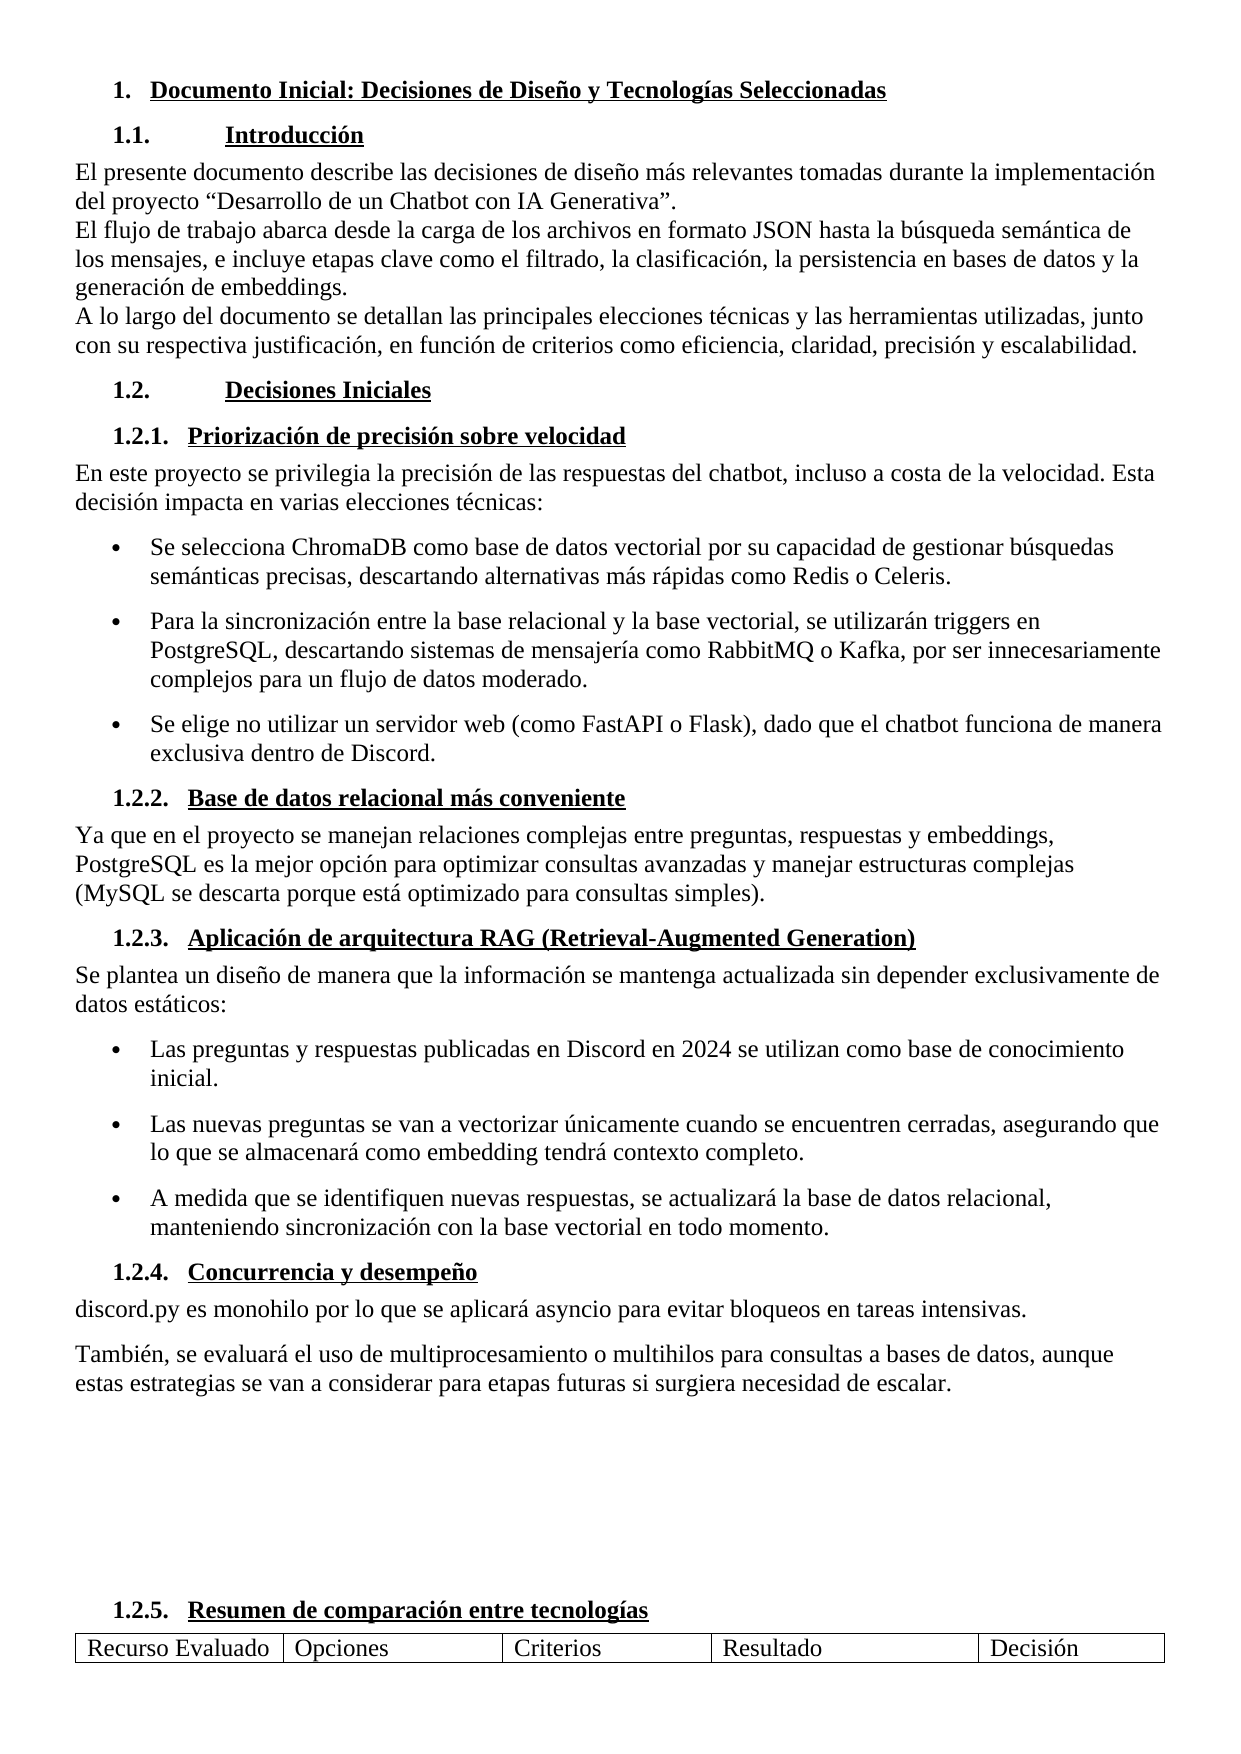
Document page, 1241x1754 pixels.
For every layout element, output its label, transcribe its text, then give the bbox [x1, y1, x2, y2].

subtitle Priorización de precisión sobre velocidad [112, 421, 1165, 449]
subtitle Decisiones Iniciales [112, 375, 1165, 404]
text Ya que en el proyecto se manejan relaciones complejas entre preguntas, respuestas y embeddings, PostgreSQL es la mejor opción para optimizar consultas avanzadas y manejar estructuras complejas (MySQL se descarta porque está optimizado para consultas simples). [75, 820, 1165, 907]
list Las preguntas y respuestas publicadas en Discord en 2024 se utilizan como base de conocimiento inicial. [112, 1034, 1165, 1092]
table_header Decisión [979, 1634, 1164, 1662]
table_header Criterios evaluados [503, 1634, 711, 1662]
text También, se evaluará el uso de multiprocesamiento o multihilos para consultas a bases de datos, aunque estas estrategias se van a considerar para etapas futuras si surgiera necesidad de escalar. [75, 1339, 1165, 1397]
subtitle Base de datos relacional más conveniente [112, 783, 1165, 812]
table_header Opciones [284, 1634, 502, 1662]
list Para la sincronización entre la base relacional y la base vectorial, se utilizarán triggers en PostgreSQL, descartando sistemas de mensajería como RabbitMQ o Kafka, por ser innecesariamente complejos para un flujo de datos moderado. [112, 606, 1165, 692]
text discord.py es monohilo por lo que se aplicará asyncio para evitar bloqueos en tareas intensivas. [75, 1294, 1165, 1323]
text El presente documento describe las decisiones de diseño más relevantes tomadas durante la implementación del proyecto “Desarrollo de un Chatbot con IA Generativa”. El flujo de trabajo abarca desde la carga de los archivos en formato JSON hasta la búsqueda semántica de los mensajes, e incluye etapas clave como el filtrado, la clasificación, la persistencia en bases de datos y la generación de embeddings. A lo largo del documento se detallan las principales elecciones técnicas y las herramientas utilizadas, junto con su respectiva justificación, en función de criterios como eficiencia, claridad, precisión y escalabilidad. [75, 157, 1165, 359]
list Se elige no utilizar un servidor web (como FastAPI o Flask), dado que el chatbot funciona de manera exclusiva dentro de Discord. [112, 709, 1165, 767]
list Se selecciona ChromaDB como base de datos vectorial por su capacidad de gestionar búsquedas semánticas precisas, descartando alternativas más rápidas como Redis o Celeris. [112, 532, 1165, 589]
subtitle Aplicación de arquitectura RAG (Retrieval-Augmented Generation) [112, 923, 1165, 952]
text Se plantea un diseño de manera que la información se mantenga actualizada sin depender exclusivamente de datos estáticos: [75, 960, 1165, 1018]
table_header Resultado [712, 1634, 978, 1662]
list A medida que se identifiquen nuevas respuestas, se actualizará la base de datos relacional, manteniendo sincronización con la base vectorial en todo momento. [112, 1183, 1165, 1240]
subtitle Documento Inicial: Decisiones de Diseño y Tecnologías Seleccionadas [112, 75, 1165, 104]
subtitle Introducción [112, 120, 1165, 149]
table_header Recurso Evaluado [76, 1634, 283, 1662]
subtitle Concurrencia y desempeño [112, 1257, 1165, 1286]
list Las nuevas preguntas se van a vectorizar únicamente cuando se encuentren cerradas, asegurando que lo que se almacenará como embedding tendrá contexto completo. [112, 1109, 1165, 1166]
subtitle Resumen de comparación entre tecnologías [112, 1595, 1165, 1624]
text En este proyecto se privilegia la precisión de las respuestas del chatbot, incluso a costa de la velocidad. Esta decisión impacta en varias elecciones técnicas: [75, 458, 1165, 515]
